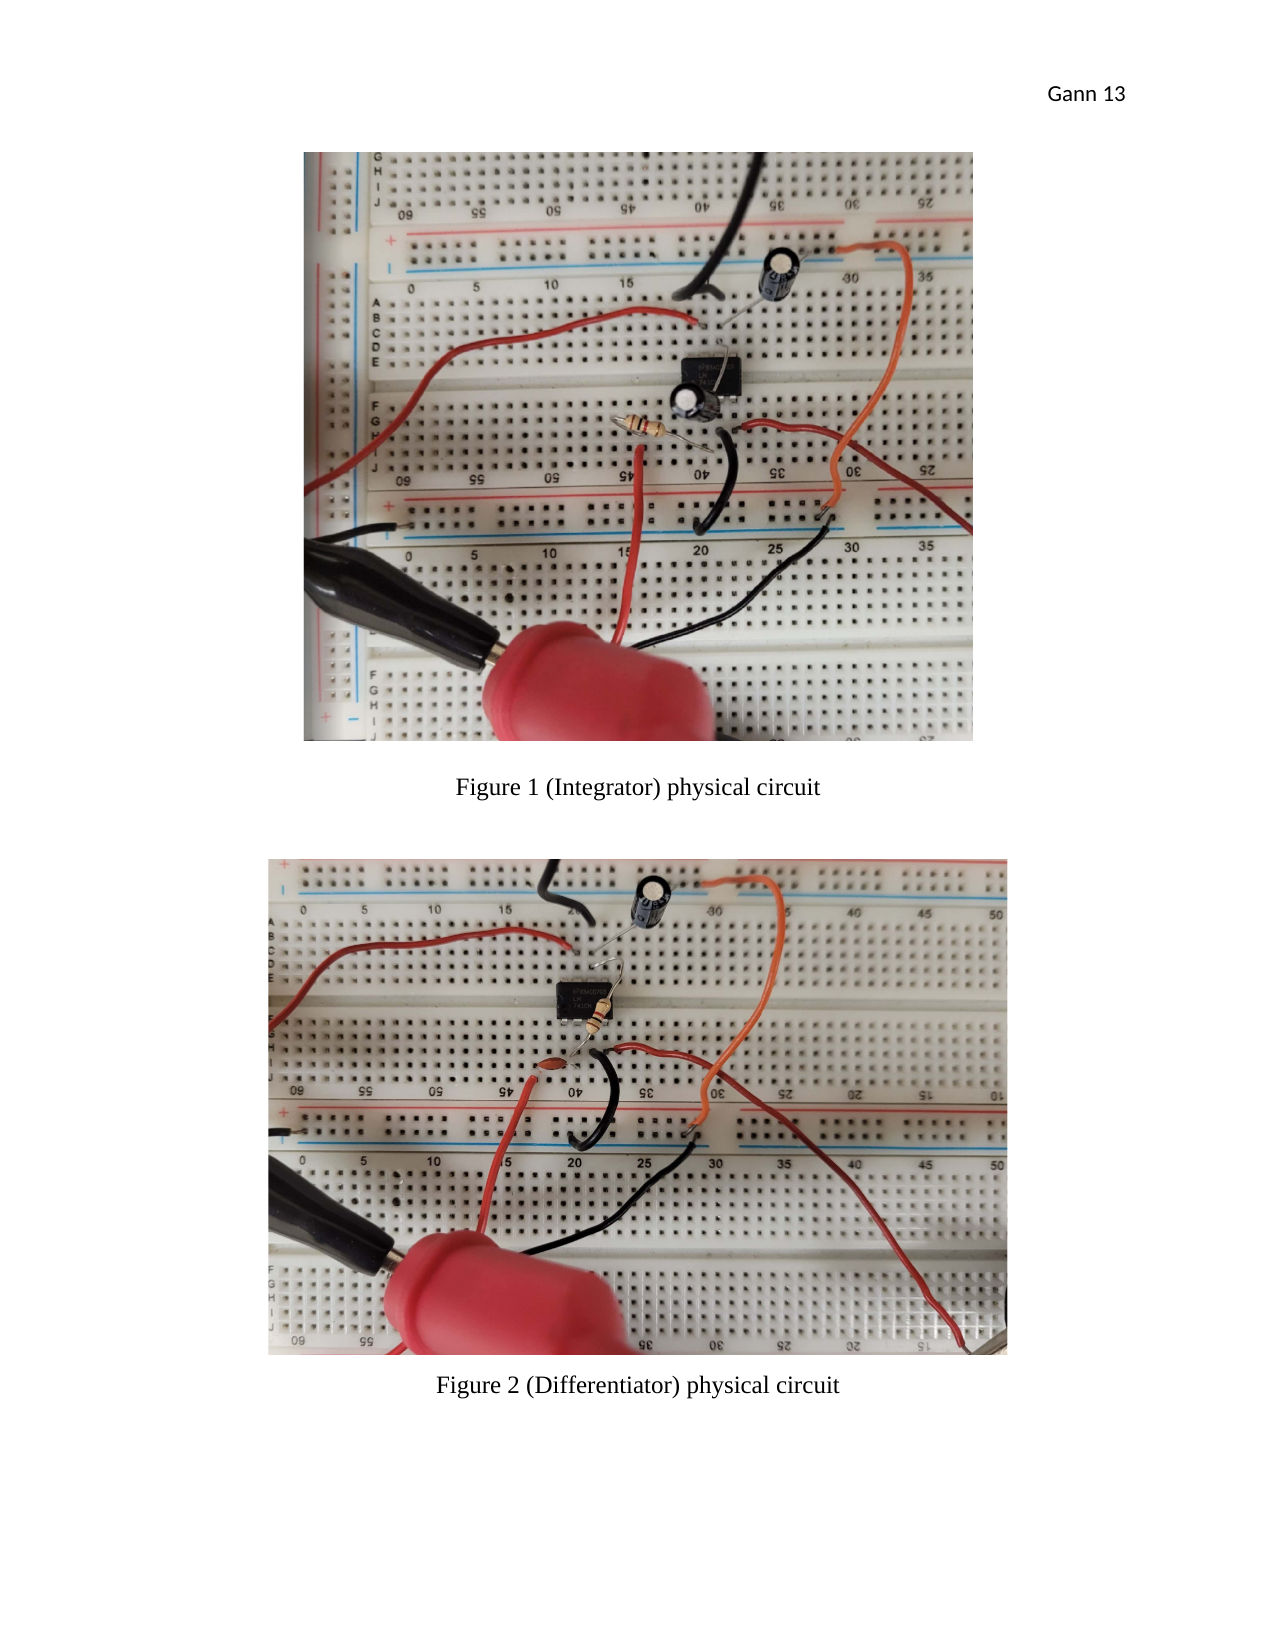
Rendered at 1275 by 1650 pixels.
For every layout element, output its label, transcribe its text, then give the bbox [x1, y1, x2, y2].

picture [268, 859, 1008, 1355]
picture [304, 152, 972, 741]
text Figure 2 (Differentiator) physical circuit [150, 1370, 1126, 1398]
text Figure 1 (Integrator) physical circuit [150, 772, 1126, 800]
